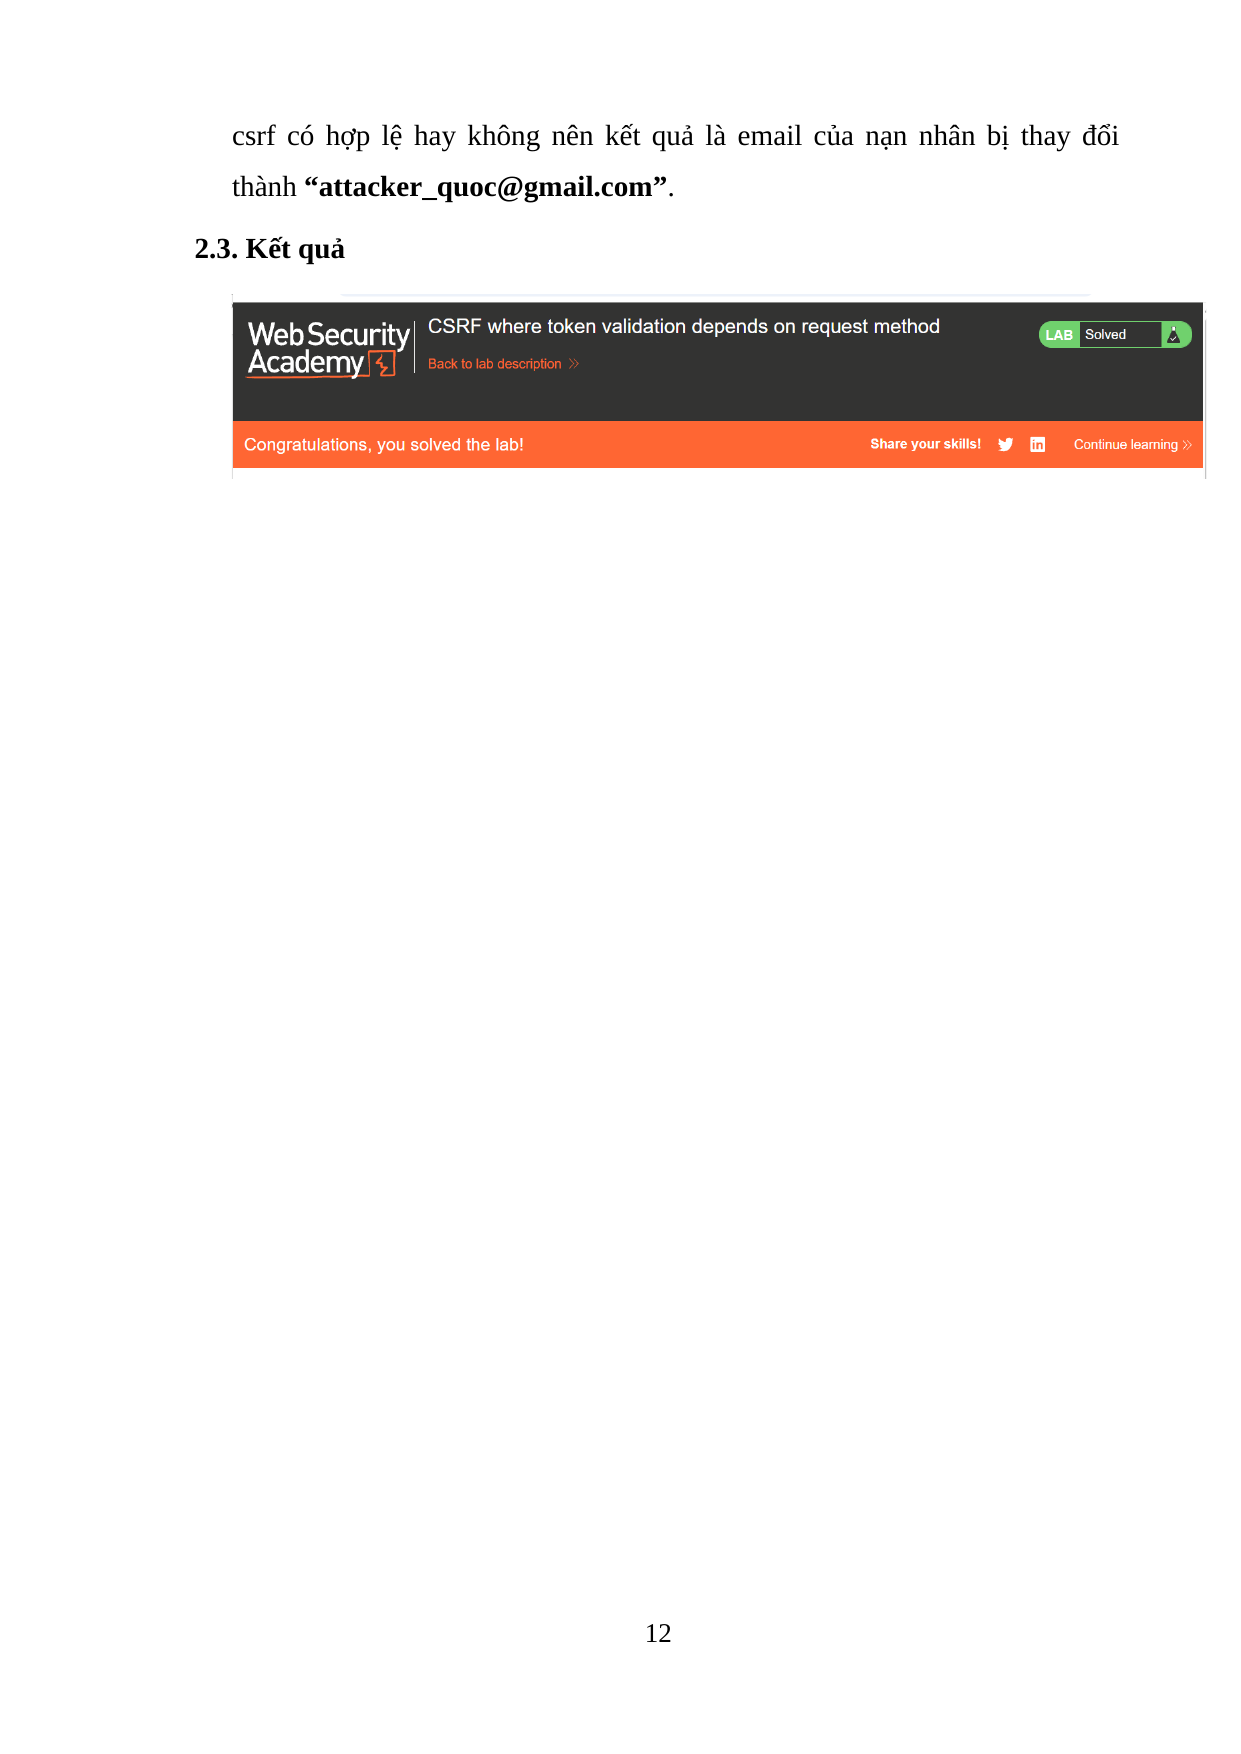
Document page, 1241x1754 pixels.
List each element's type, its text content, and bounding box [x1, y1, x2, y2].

text 2.3. Kết quả [147, 232, 1122, 265]
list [194, 118, 1122, 202]
picture [231, 294, 1207, 479]
